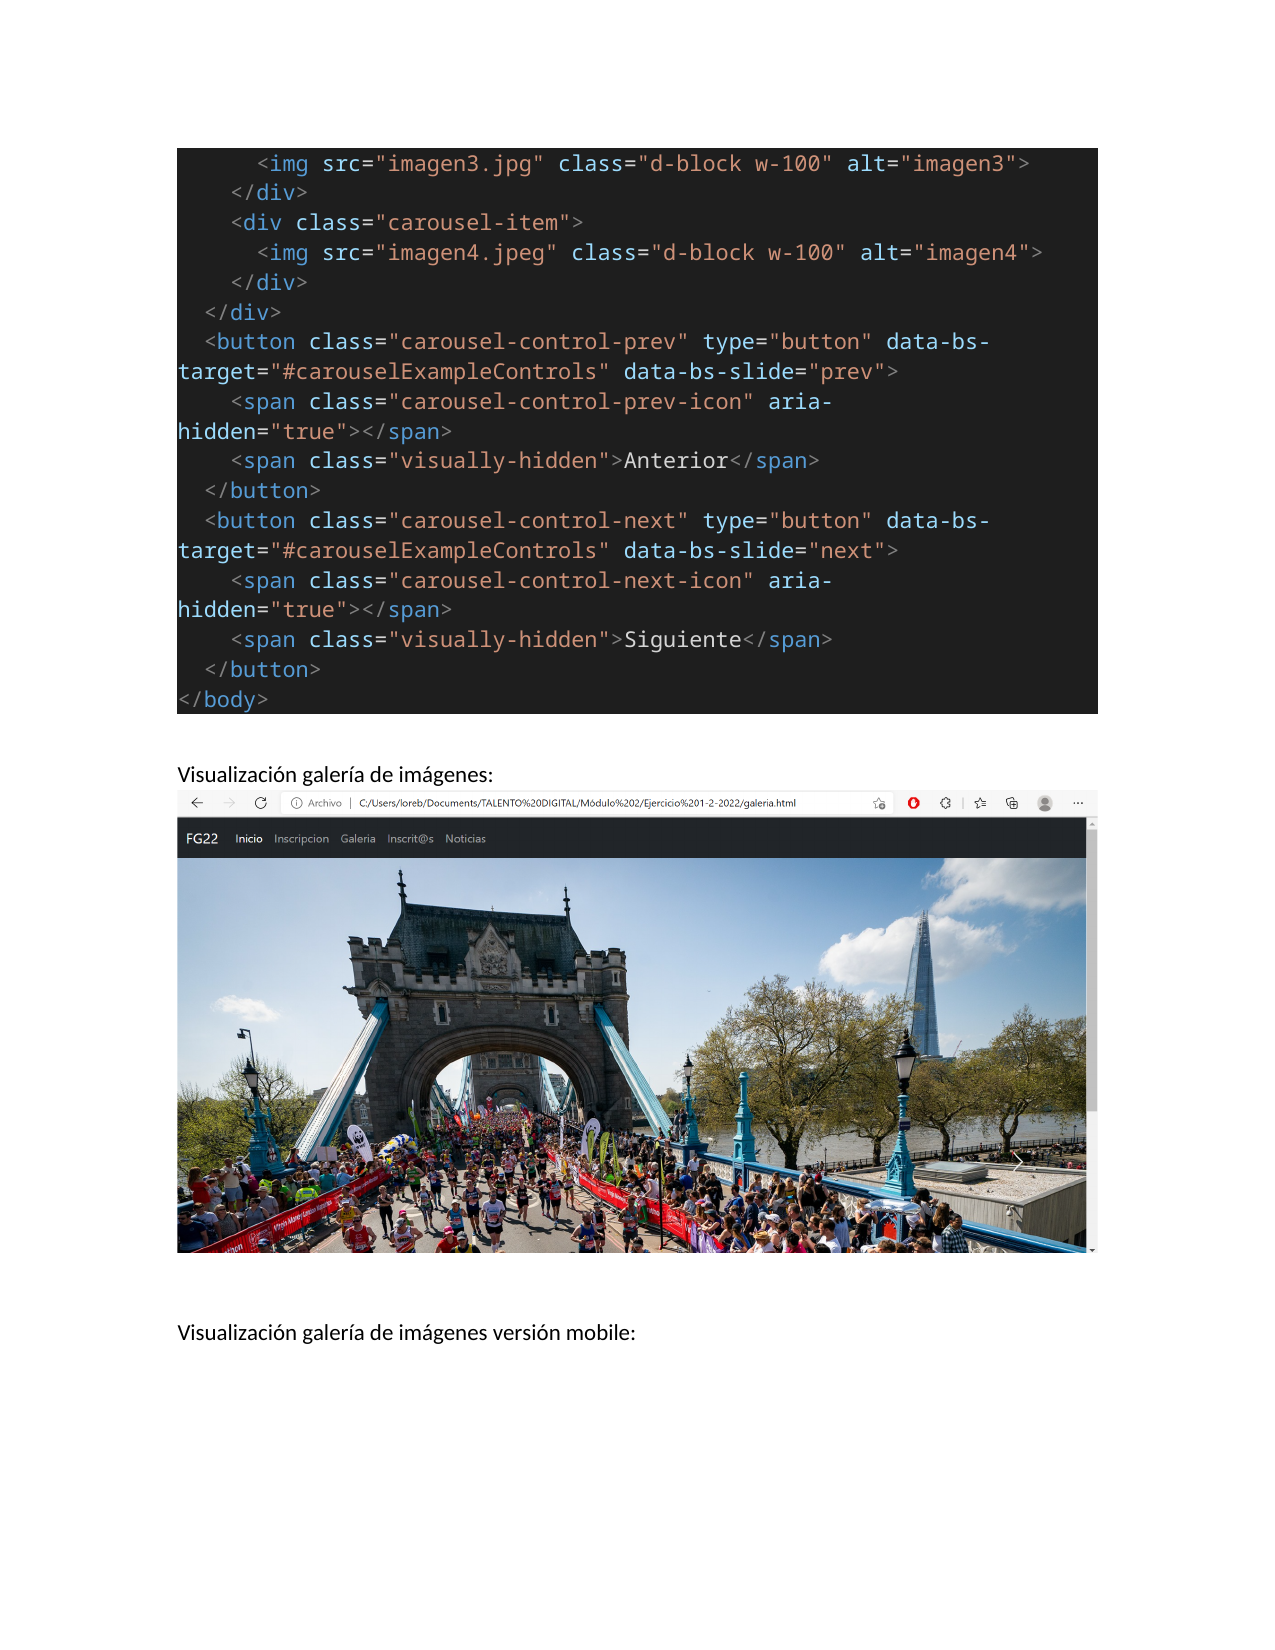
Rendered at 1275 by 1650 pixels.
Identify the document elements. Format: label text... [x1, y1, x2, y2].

text <button class="carousel-control-next" type="button" data-bs-target="#carouselExampleControls" data-bs-slide="next"> [177, 505, 1098, 565]
text Visualización galería de imágenes: [177, 761, 1098, 790]
text <img src="imagen4.jpeg" class="d-block w-100" alt="imagen4"> [177, 237, 1098, 267]
text <img src="imagen3.jpg" class="d-block w-100" alt="imagen3"> [177, 148, 1098, 177]
text <div class="carousel-item"> [177, 207, 1098, 237]
picture [177, 790, 1098, 1253]
text <span class="visually-hidden">Siguiente</span> [177, 624, 1098, 654]
text <span class="visually-hidden">Anterior</span> [177, 446, 1098, 475]
text </body> [177, 684, 1098, 714]
text </div> [177, 267, 1098, 297]
text <button class="carousel-control-prev" type="button" data-bs-target="#carouselExampleControls" data-bs-slide="prev"> [177, 326, 1098, 386]
text </button> [177, 654, 1098, 684]
text </button> [177, 475, 1098, 505]
text </div> [177, 297, 1098, 326]
text </div> [177, 177, 1098, 207]
text Visualización galería de imágenes versión mobile: [177, 1318, 1098, 1346]
text <span class="carousel-control-next-icon" aria-hidden="true"></span> [177, 565, 1098, 624]
text <span class="carousel-control-prev-icon" aria-hidden="true"></span> [177, 386, 1098, 446]
